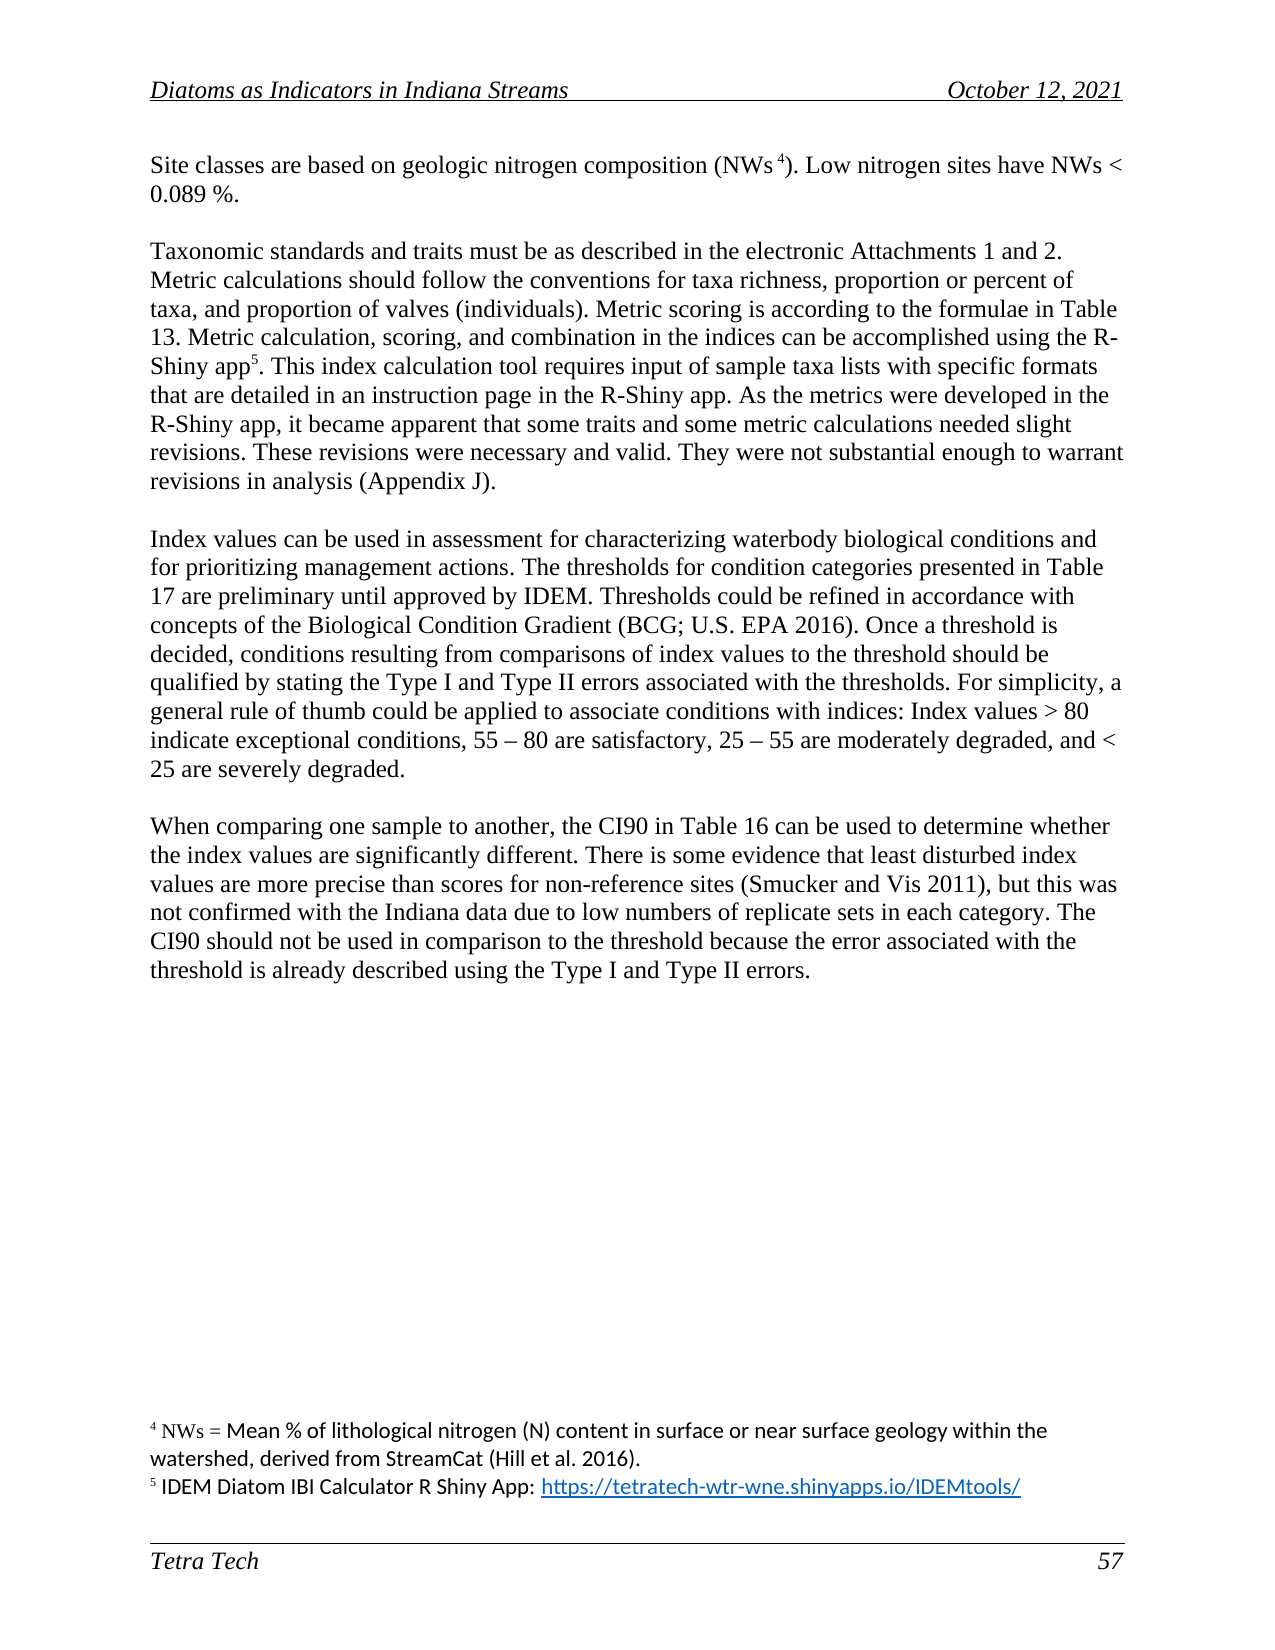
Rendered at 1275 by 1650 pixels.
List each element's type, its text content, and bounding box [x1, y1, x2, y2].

text Taxonomic standards and traits must be as described in the electronic Attachments 1 and 2. Metric calculations should follow the conventions for taxa richness, proportion or percent of taxa, and proportion of valves (individuals). Metric scoring is according to the formulae in Table 13. Metric calculation, scoring, and combination in the indices can be accomplished using the R-Shiny app. This index calculation tool requires input of sample taxa lists with specific formats that are detailed in an instruction page in the R-Shiny app. As the metrics were developed in the R-Shiny app, it became apparent that some traits and some metric calculations needed slight revisions. These revisions were necessary and valid. They were not substantial enough to warrant revisions in analysis (Appendix J). [150, 236, 1125, 495]
text When comparing one sample to another, the CI90 in Table 16 can be used to determine whether the index values are significantly different. There is some evidence that least disturbed index values are more precise than scores for non-reference sites (Smucker and Vis 2011), but this was not confirmed with the Indiana data due to low numbers of replicate sets in each category. The CI90 should not be used in comparison to the threshold because the error associated with the threshold is already described using the Type I and Type II errors. [150, 811, 1125, 984]
text Site classes are based on geologic nitrogen composition (NWs ). Low nitrogen sites have NWs < 0.089 %. [150, 150, 1125, 207]
text Index values can be used in assessment for characterizing waterbody biological conditions and for prioritizing management actions. The thresholds for condition categories presented in Table 17 are preliminary until approved by IDEM. Thresholds could be refined in accordance with concepts of the Biological Condition Gradient (BCG; U.S. EPA 2016). Once a threshold is decided, conditions resulting from comparisons of index values to the threshold should be qualified by stating the Type I and Type II errors associated with the thresholds. For simplicity, a general rule of thumb could be applied to associate conditions with indices: Index values > 80 indicate exceptional conditions, 55 – 80 are satisfactory, 25 – 55 are moderately degraded, and < 25 are severely degraded. [150, 524, 1125, 782]
